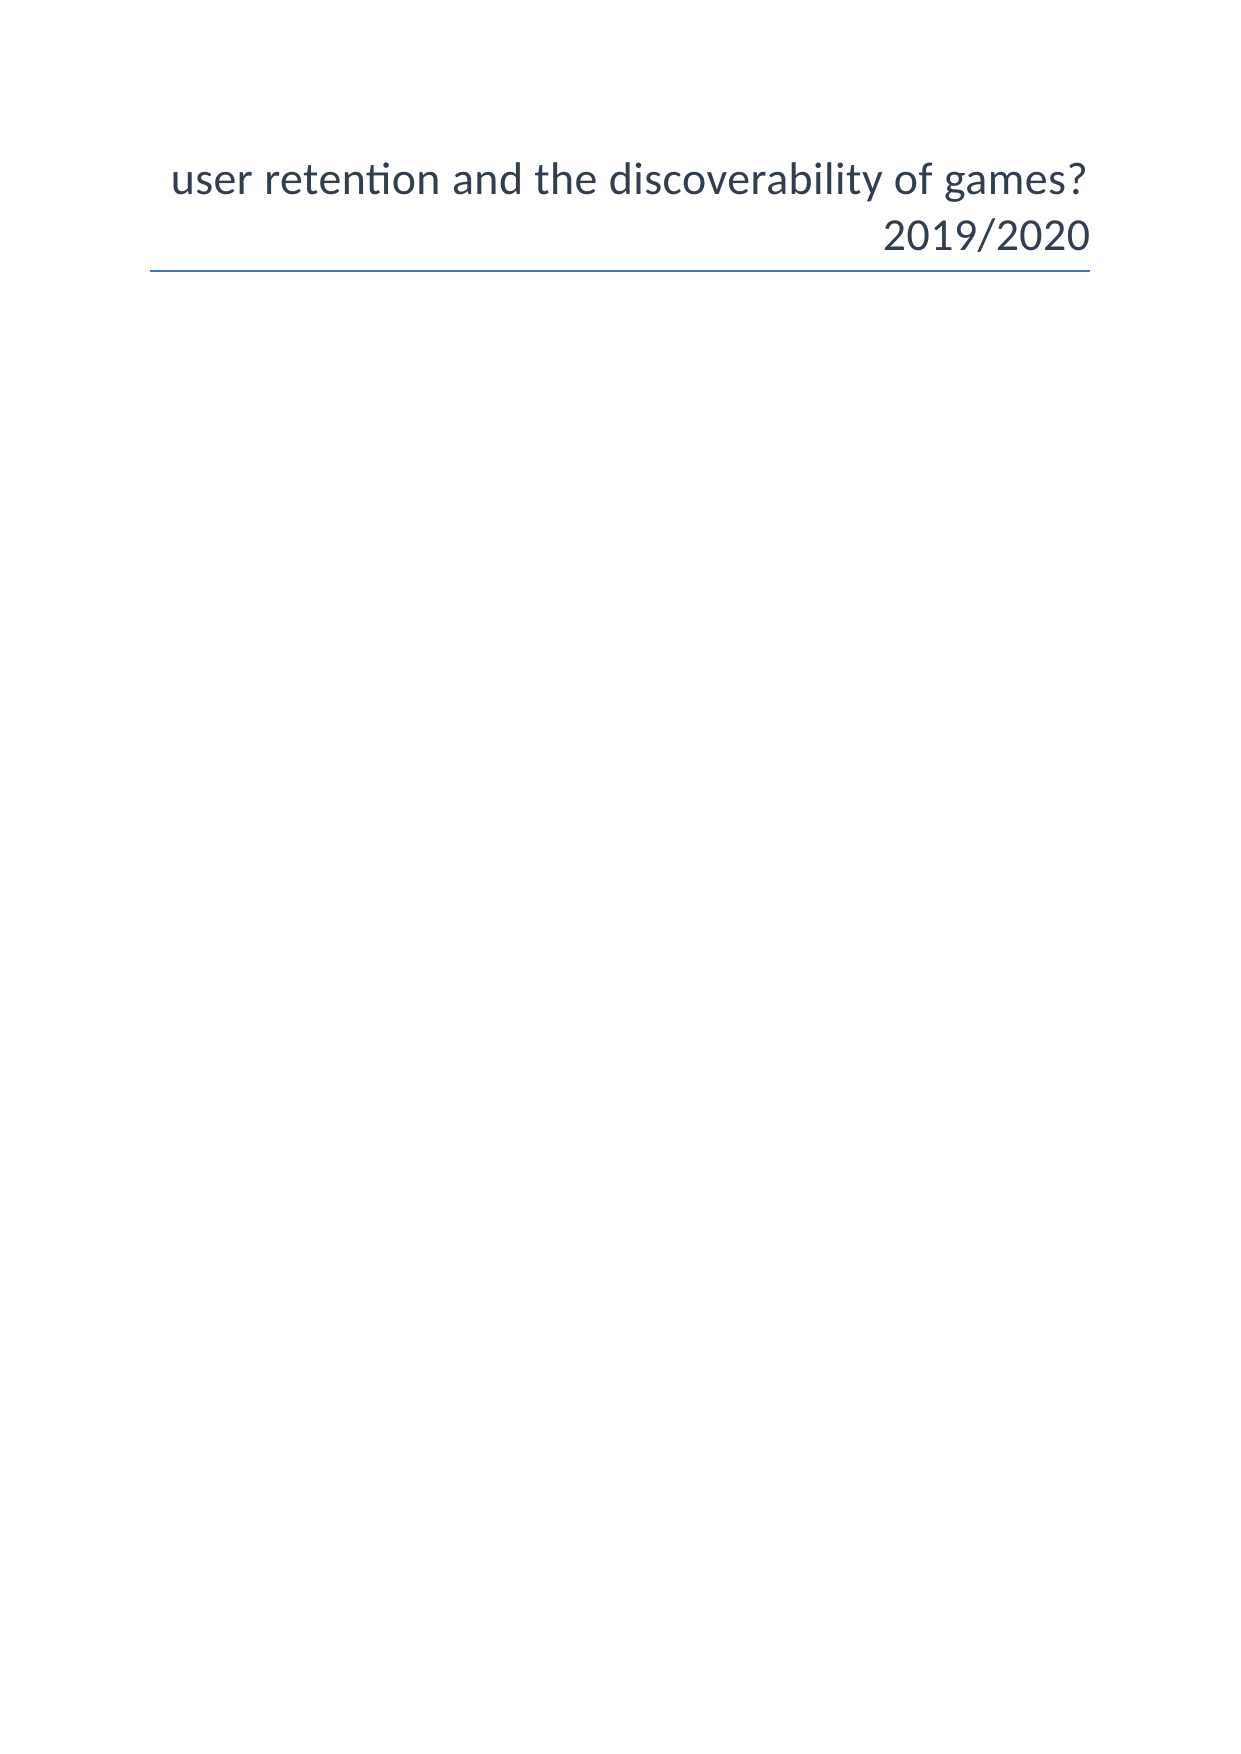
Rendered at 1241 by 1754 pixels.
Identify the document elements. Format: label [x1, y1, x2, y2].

title [150, 150, 1090, 270]
